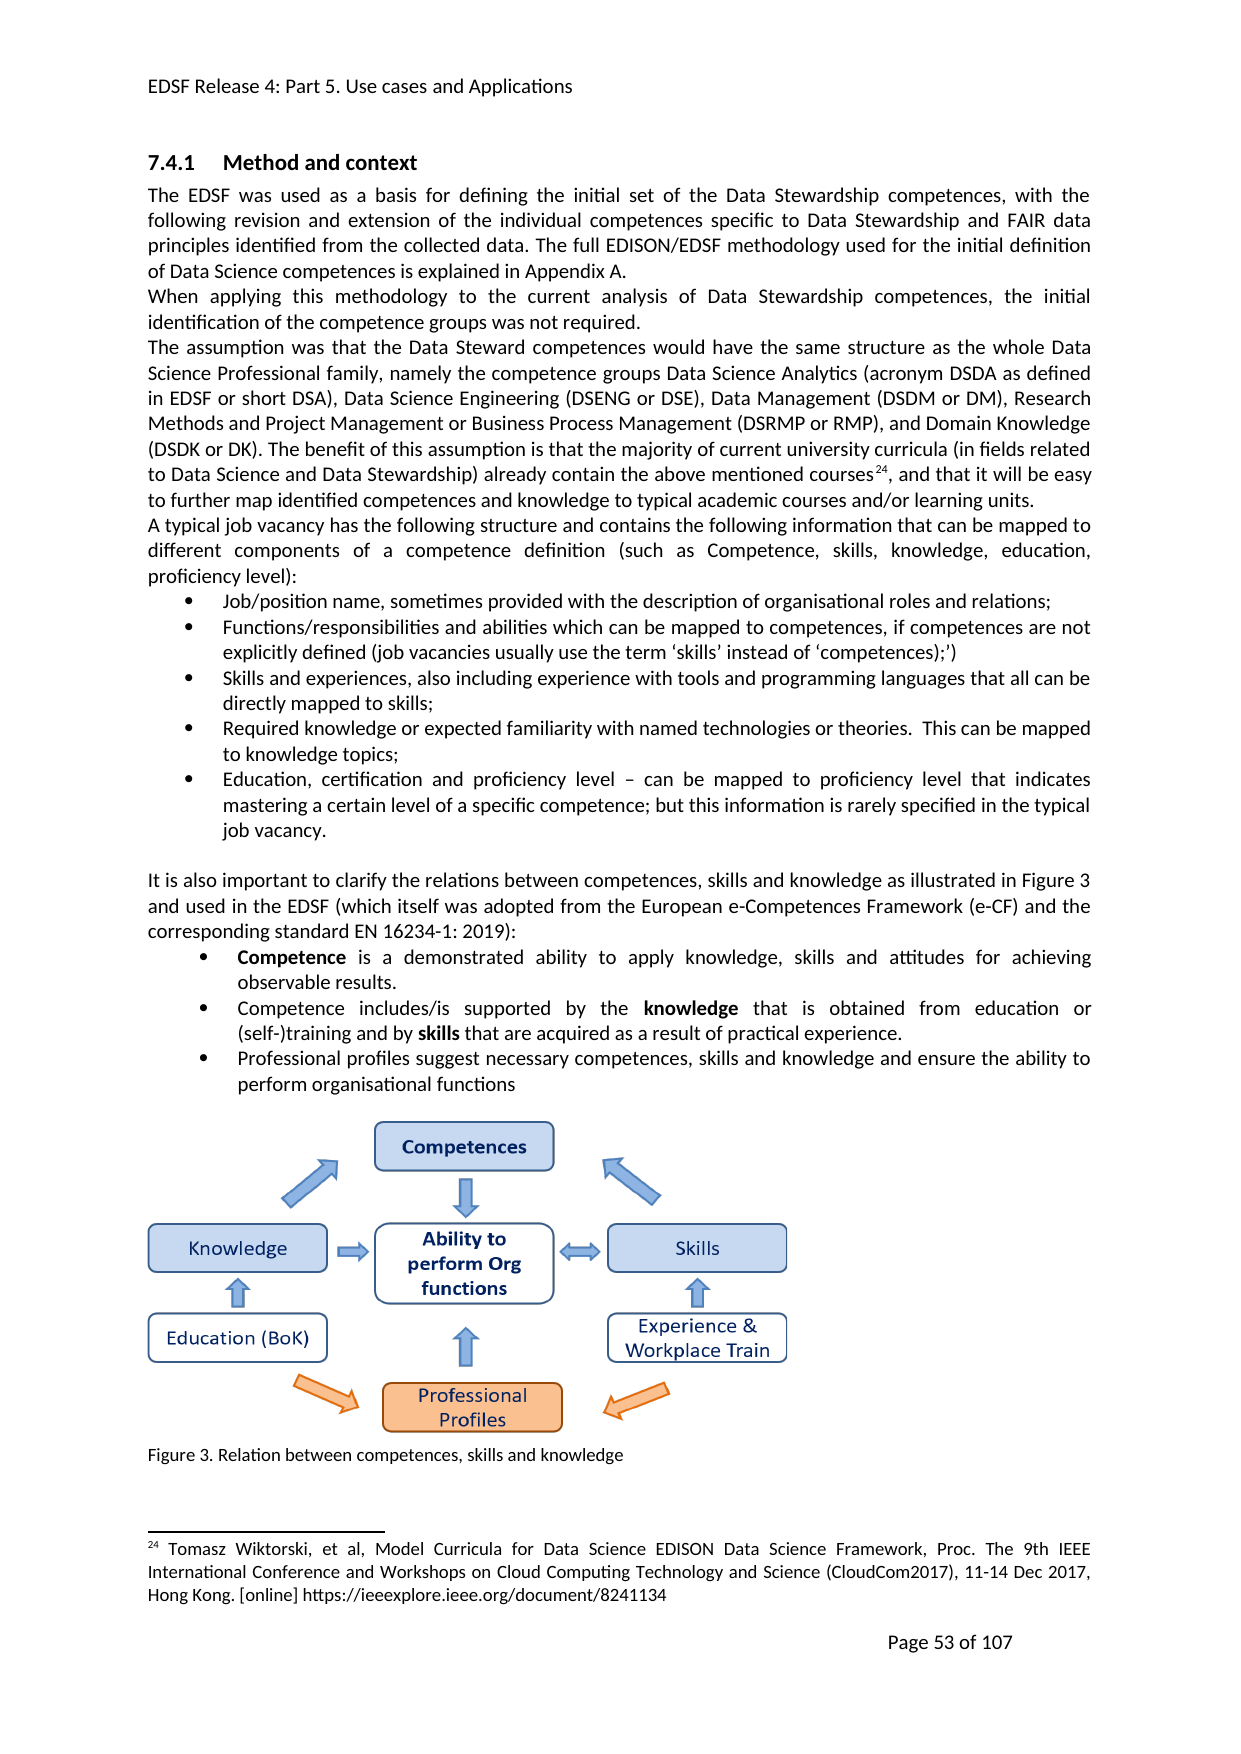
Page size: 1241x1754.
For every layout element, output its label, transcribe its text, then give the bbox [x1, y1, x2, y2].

list Skills and experiences, also including experience with tools and programming languages that all can be directly mapped to skills; [185, 665, 1093, 716]
text When applying this methodology to the current analysis of Data Stewardship competences, the initial identification of the competence groups was not required. [148, 283, 1093, 334]
list Competence includes/is supported by the knowledge that is obtained from education or (self-)training and by skills that are acquired as a result of practical experience. [200, 995, 1093, 1046]
text Figure 3. Relation between competences, skills and knowledge [148, 1444, 1093, 1467]
list Job/position name, sometimes provided with the description of organisational roles and relations; [185, 588, 1093, 614]
text A typical job vacancy has the following structure and contains the following information that can be mapped to different components of a competence definition (such as Competence, skills, knowledge, education, proficiency level): [148, 512, 1093, 588]
subtitle Method and context [148, 148, 1093, 176]
text It is also important to clarify the relations between competences, skills and knowledge as illustrated in Figure 3 and used in the EDSF (which itself was adopted from the European e-Competences Framework (e-CF) and the corresponding standard EN 16234-1: 2019): [148, 868, 1093, 944]
text The EDSF was used as a basis for defining the initial set of the Data Stewardship competences, with the following revision and extension of the individual competences specific to Data Stewardship and FAIR data principles identified from the collected data. The full EDISON/EDSF methodology used for the initial definition of Data Science competences is explained in Appendix A. [148, 182, 1093, 283]
list Professional profiles suggest necessary competences, skills and knowledge and ensure the ability to perform organisational functions [200, 1046, 1093, 1096]
text The assumption was that the Data Steward competences would have the same structure as the whole Data Science Professional family, namely the competence groups Data Science Analytics (acronym DSDA as defined in EDSF or short DSA), Data Science Engineering (DSENG or DSE), Data Management (DSDM or DM), Research Methods and Project Management or Business Process Management (DSRMP or RMP), and Domain Knowledge (DSDK or DK). The benefit of this assumption is that the majority of current university curricula (in fields related to Data Science and Data Stewardship) already contain the above mentioned courses, and that it will be easy to further map identified competences and knowledge to typical academic courses and/or learning units. [148, 334, 1093, 512]
list Functions/responsibilities and abilities which can be mapped to competences, if competences are not explicitly defined (job vacancies usually use the term ‘skills’ instead of ‘competences);’) [185, 614, 1093, 665]
list Competence is a demonstrated ability to apply knowledge, skills and attitudes for achieving observable results. [200, 944, 1093, 995]
list Required knowledge or expected familiarity with named technologies or theories. This can be mapped to knowledge topics; [185, 716, 1093, 766]
picture [147, 1121, 788, 1444]
list Education, certification and proficiency level – can be mapped to proficiency level that indicates mastering a certain level of a specific competence; but this information is rarely specified in the typical job vacancy. [185, 766, 1093, 843]
